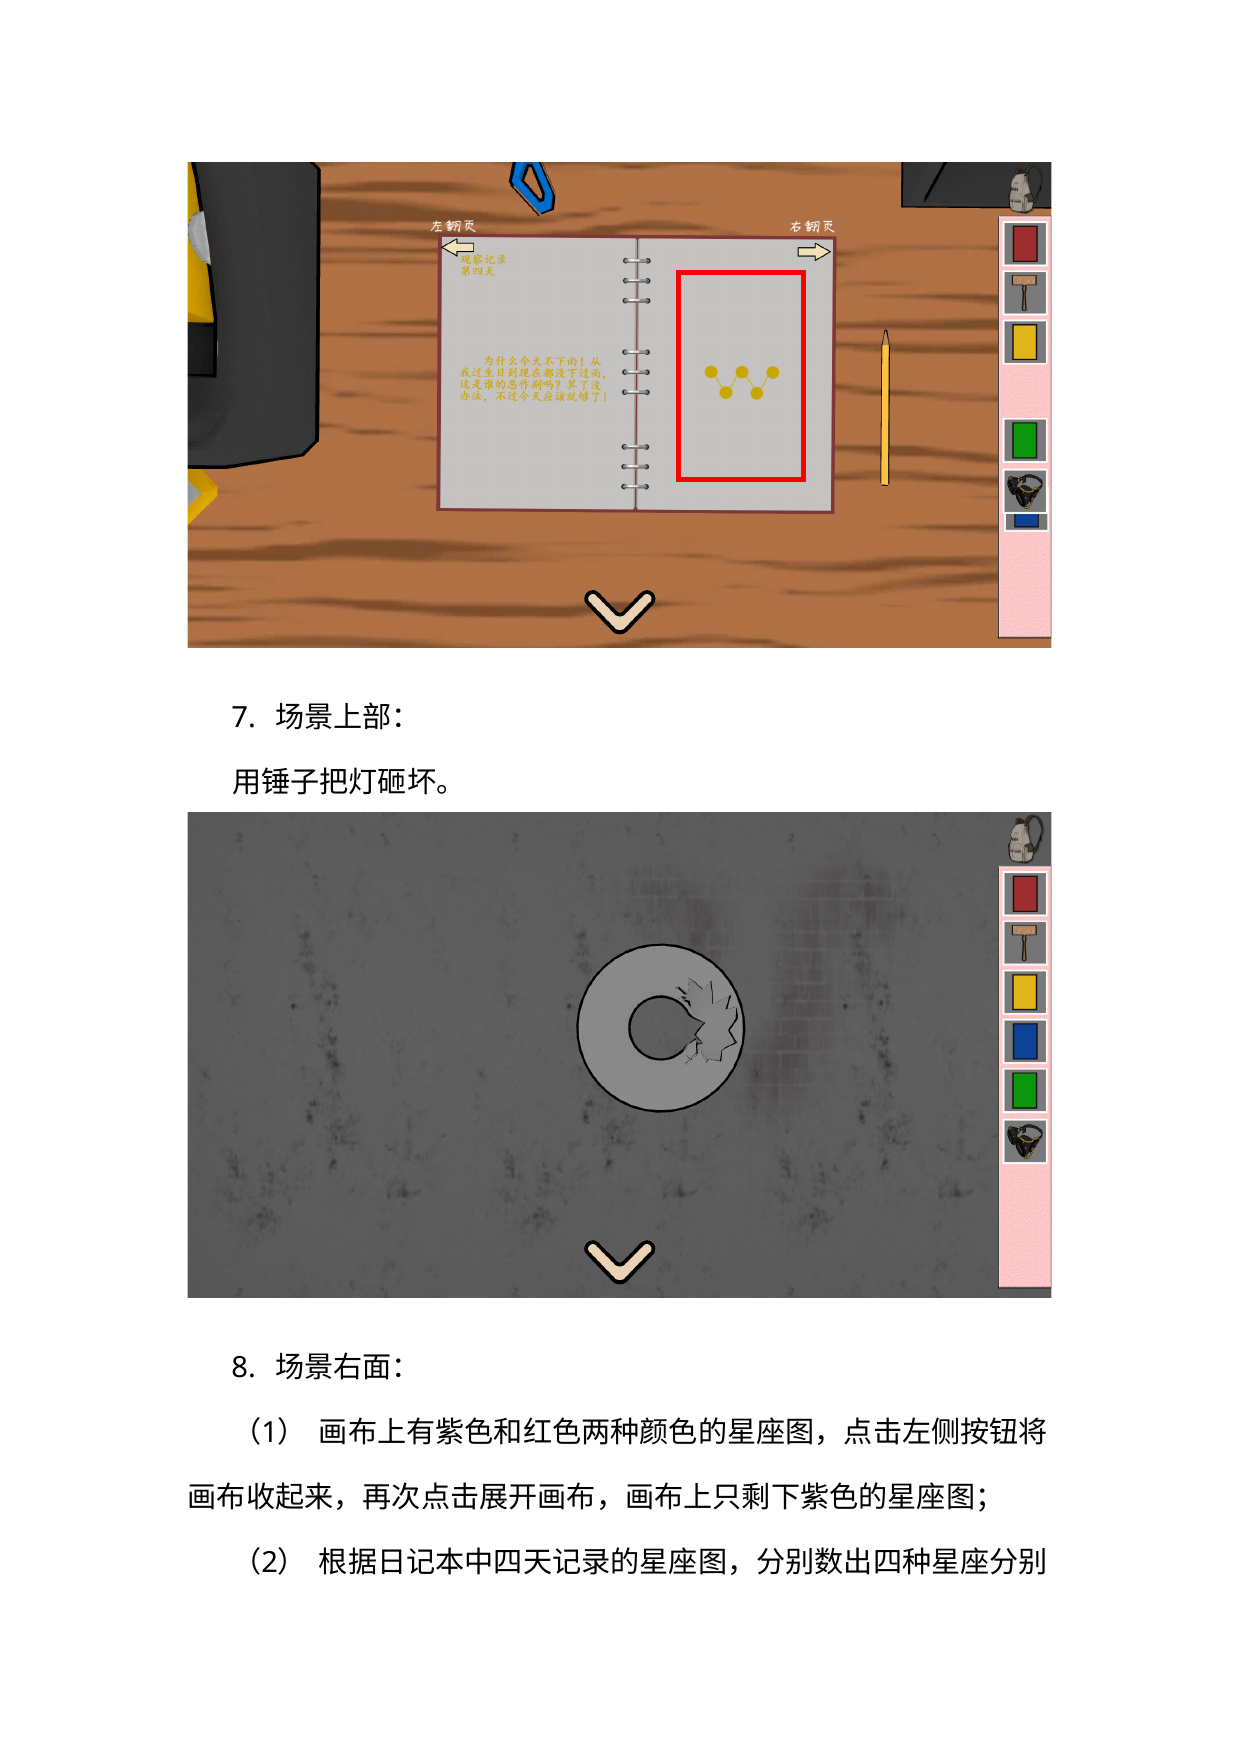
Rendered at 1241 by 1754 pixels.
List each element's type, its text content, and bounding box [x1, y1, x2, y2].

picture [187, 162, 1052, 648]
list 用锤子把灯砸坏。 [232, 747, 1053, 812]
list 场景上部： [231, 682, 1053, 747]
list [187, 1527, 1053, 1592]
picture [187, 812, 1052, 1298]
list 画布上有紫色和红色两种颜色的星座图，点击左侧按钮将画布收起来，再次点击展开画布，画布上只剩下紫色的星座图； [187, 1397, 1053, 1527]
list 场景右面： [231, 1332, 1053, 1397]
